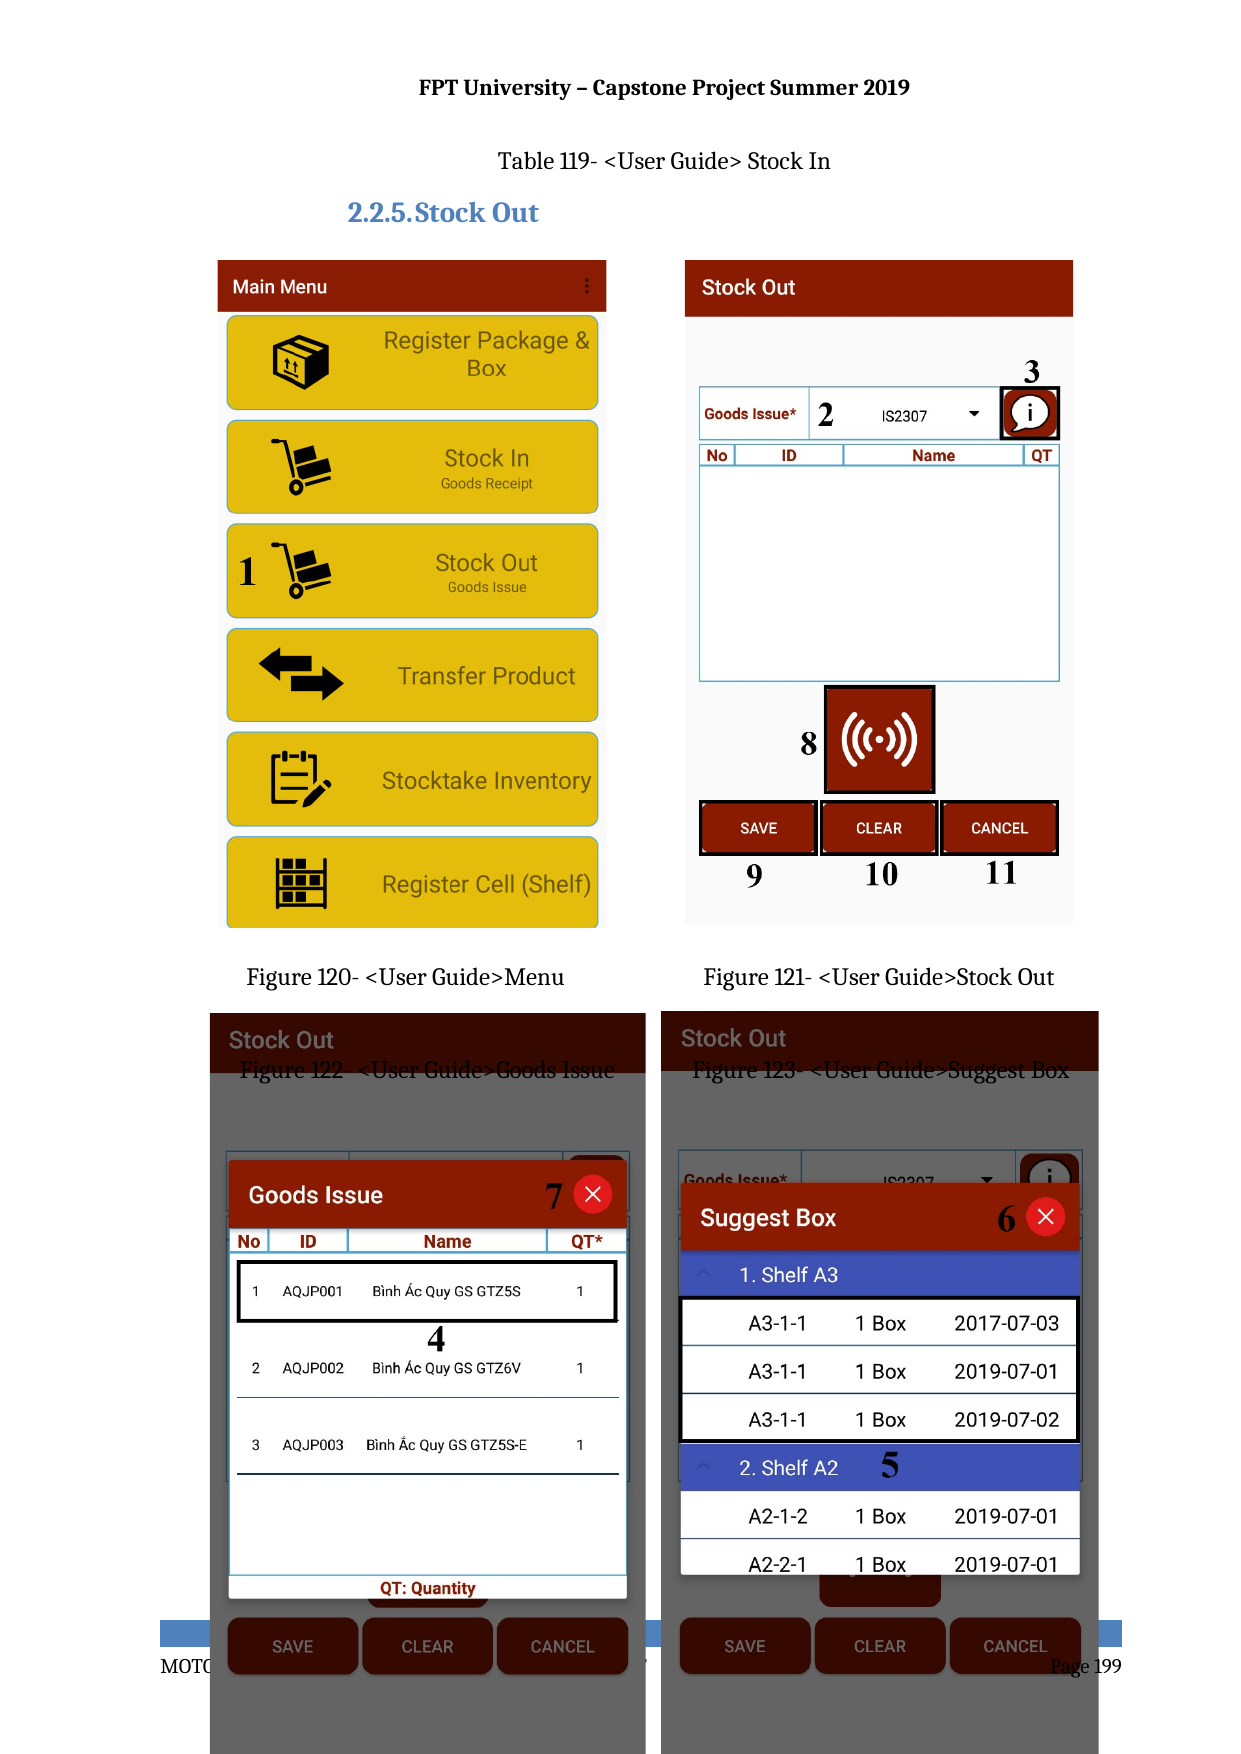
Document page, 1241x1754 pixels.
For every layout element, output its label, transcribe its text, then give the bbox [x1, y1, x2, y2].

subtitle Stock Out [348, 197, 1122, 230]
picture [217, 260, 607, 928]
text Table 201- <User Guide> Stock In [207, 147, 1122, 176]
picture [661, 1011, 1099, 1754]
picture [684, 260, 1074, 924]
picture [209, 1013, 646, 1754]
